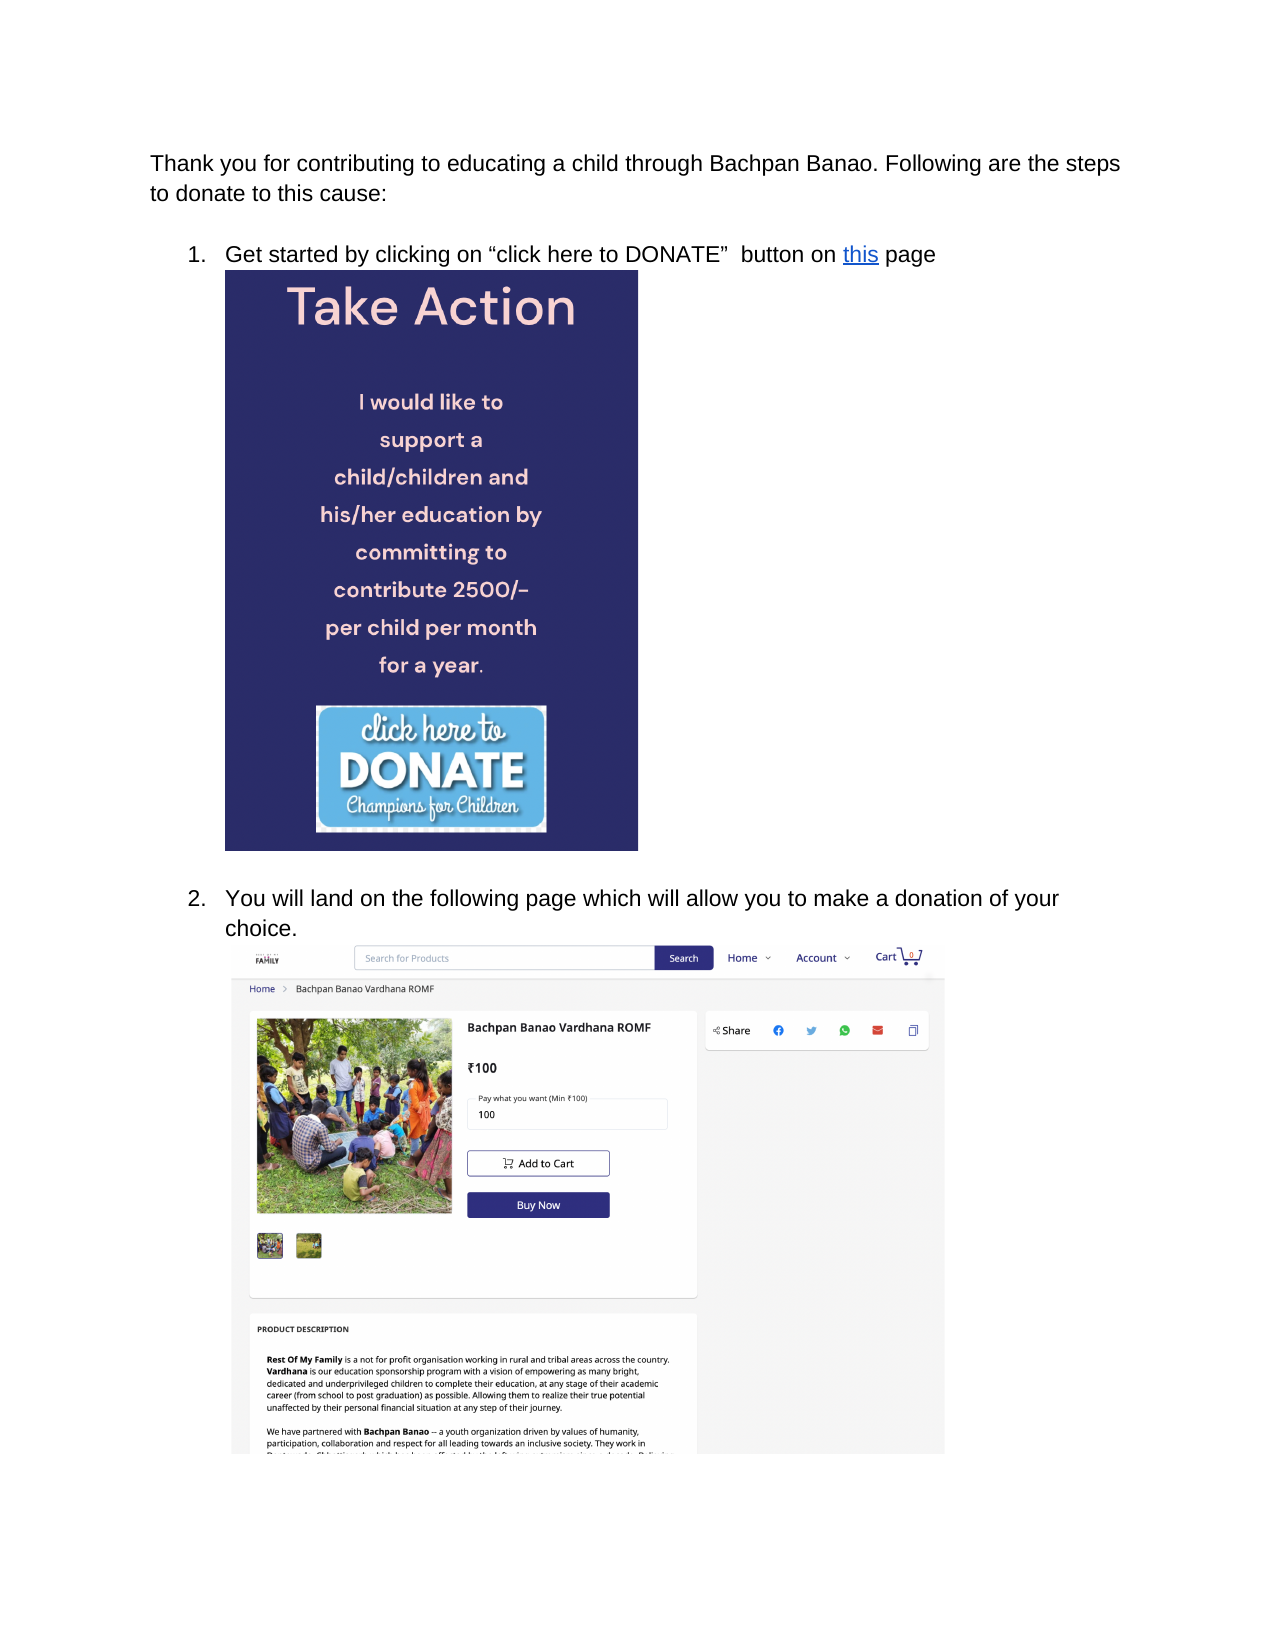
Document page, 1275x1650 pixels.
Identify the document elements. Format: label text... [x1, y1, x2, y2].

list Get started by clicking on “click here to DONATE” button on this page [187, 241, 1125, 267]
text Thank you for contributing to educating a child through Bachpan Banao. Following are the steps to donate to this cause: [150, 150, 1125, 207]
picture [231, 945, 945, 1454]
picture [225, 270, 639, 851]
